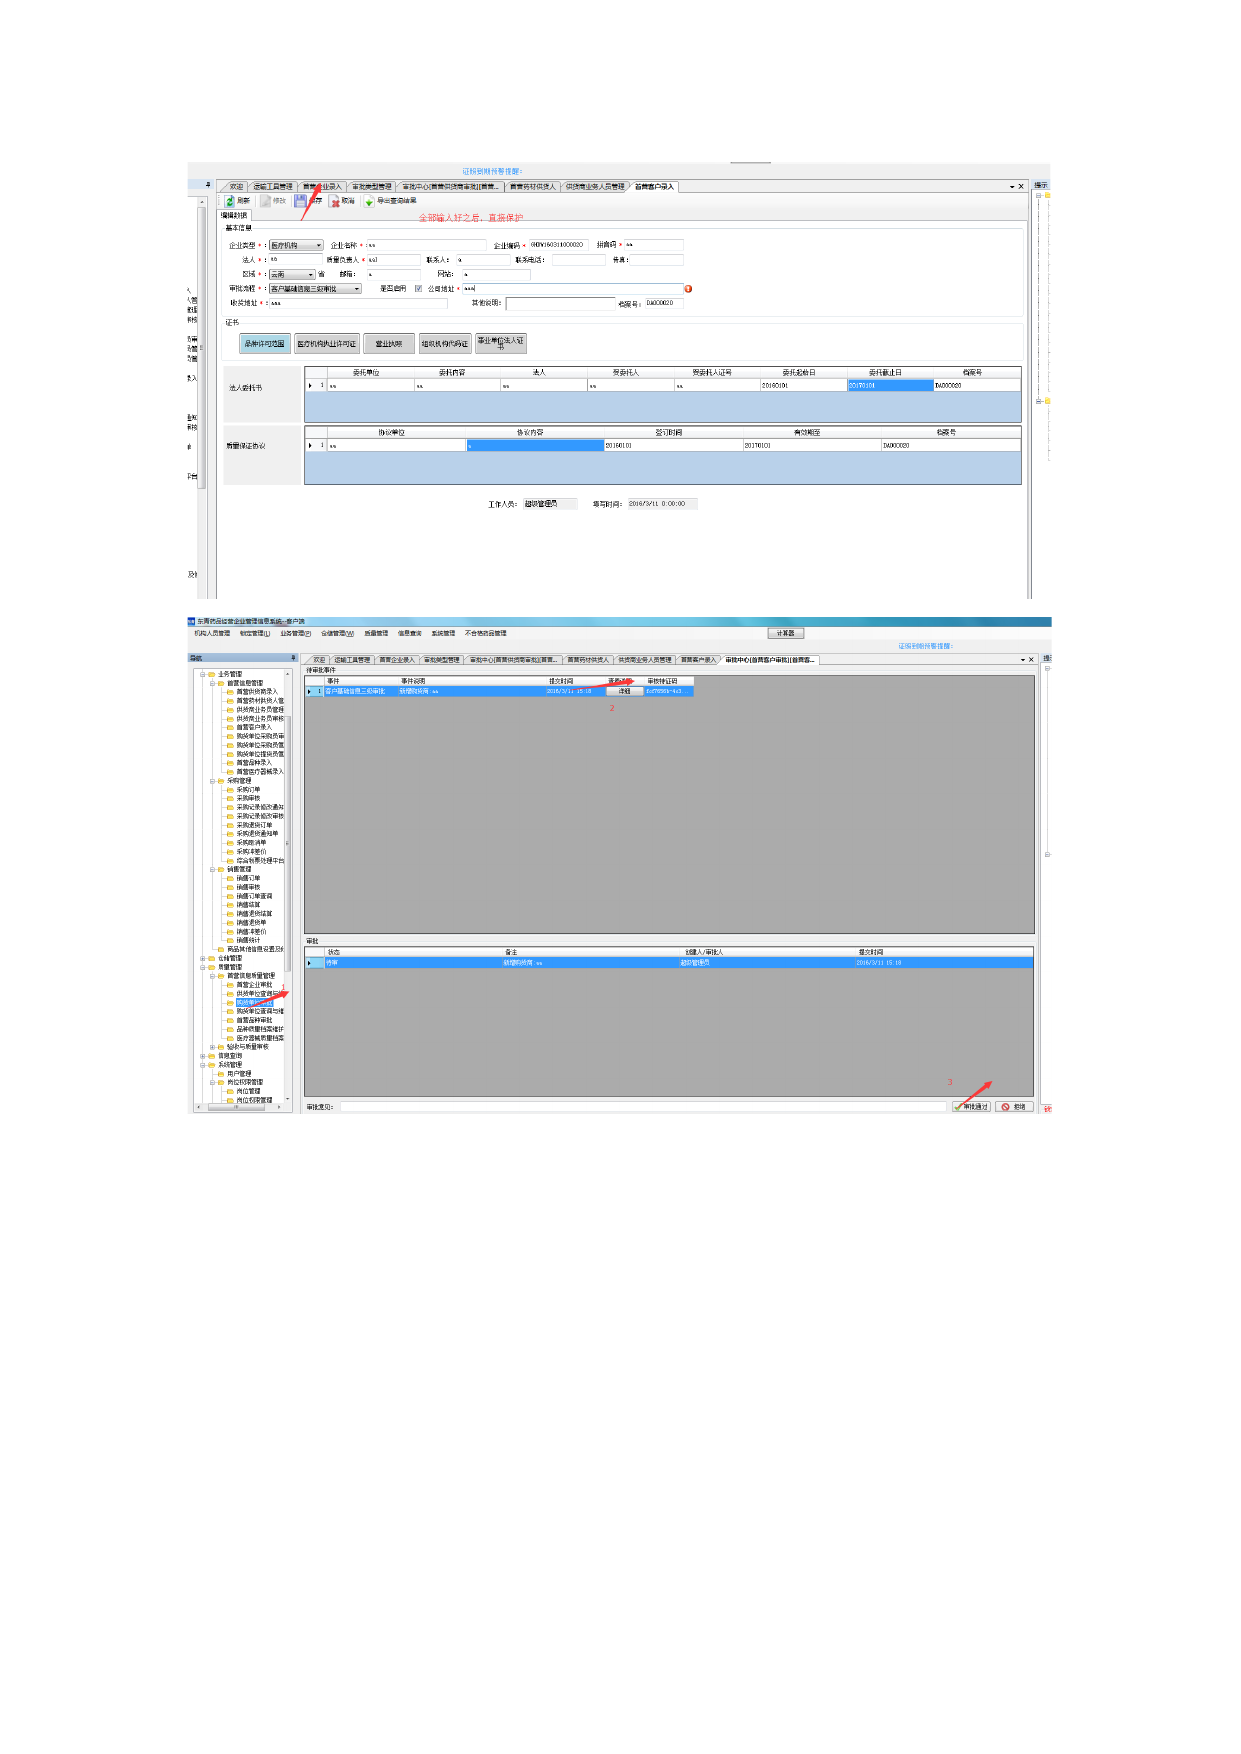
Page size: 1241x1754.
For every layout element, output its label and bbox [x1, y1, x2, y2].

picture [187, 162, 1051, 599]
picture [187, 617, 1052, 1114]
